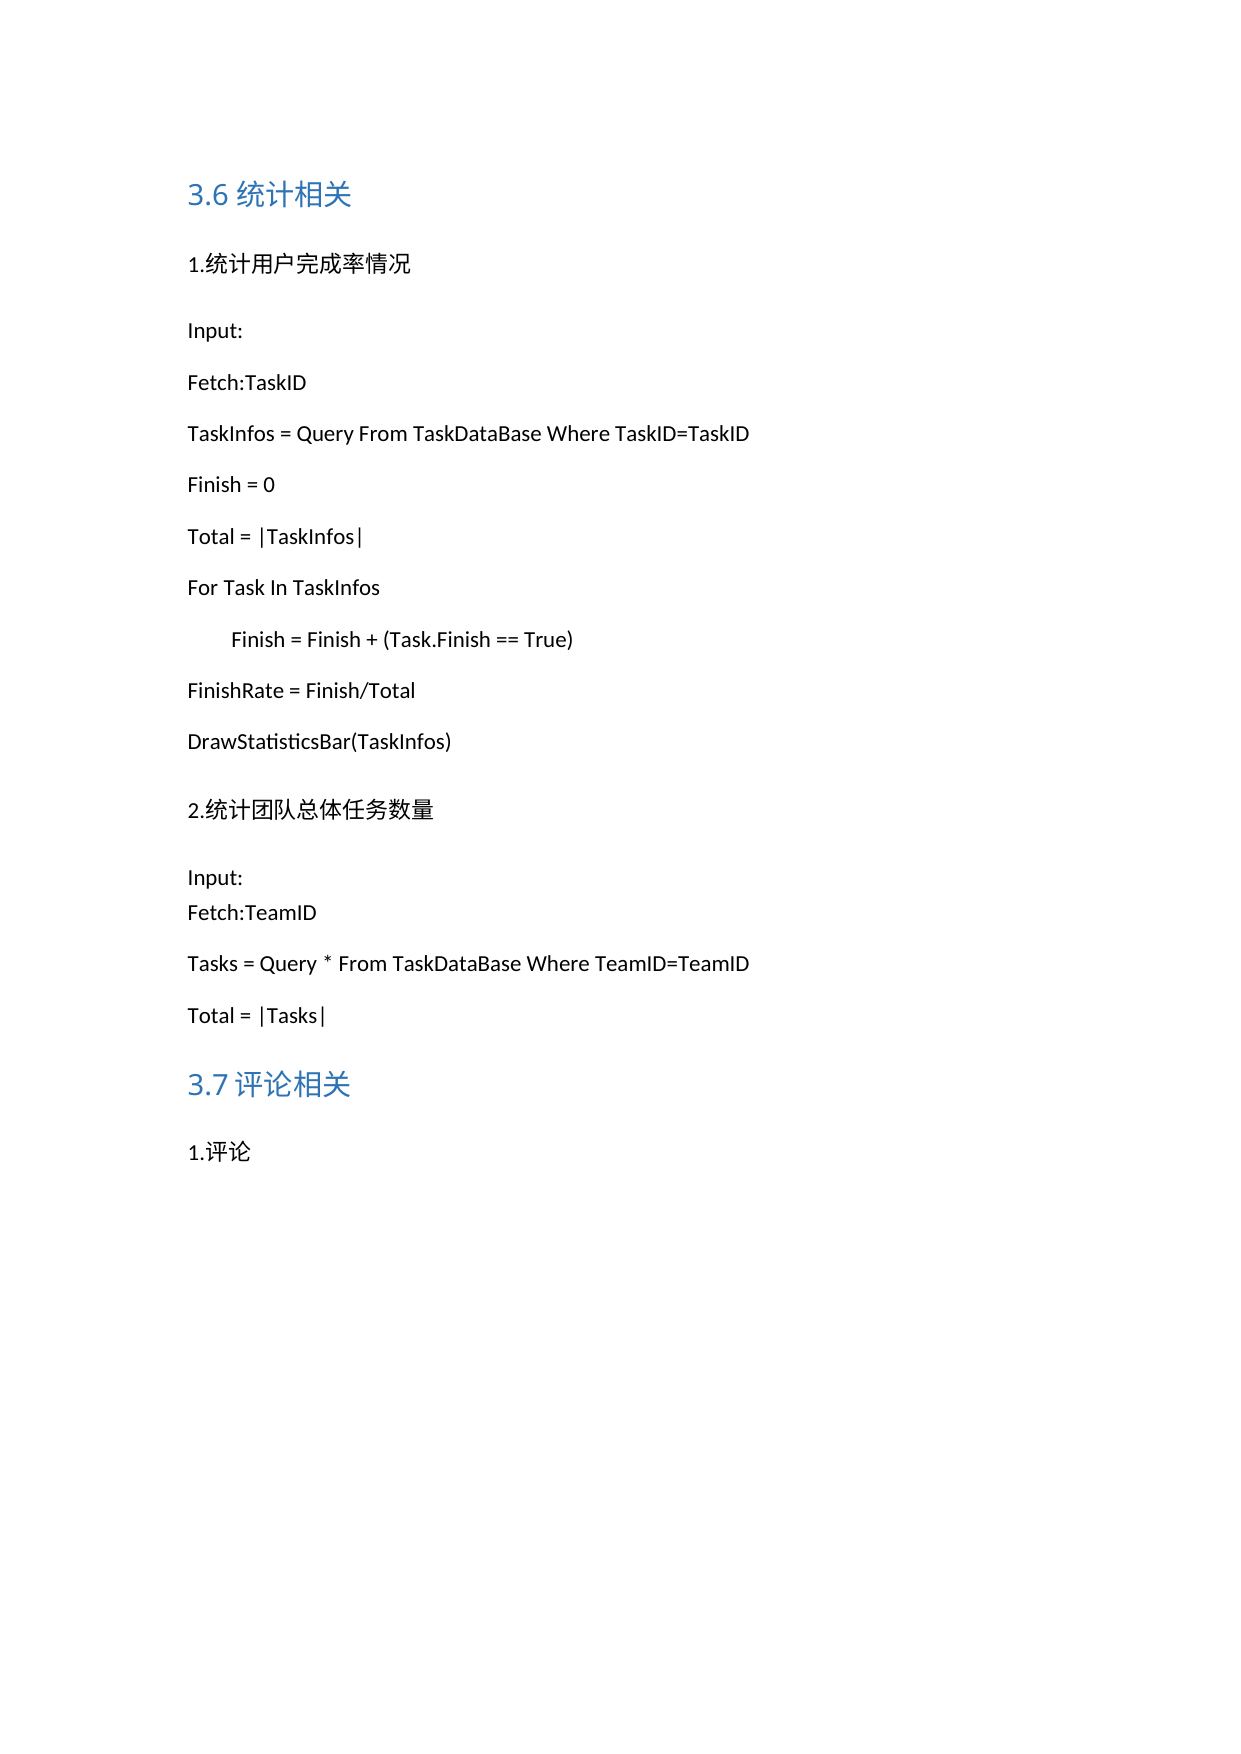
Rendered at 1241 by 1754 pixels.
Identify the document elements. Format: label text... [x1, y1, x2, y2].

text Input: Fetch:TeamID [187, 861, 1053, 928]
subtitle 3.7评论相关 [187, 1050, 1053, 1115]
text TaskInfos = Query From TaskDataBase Where TaskID=TaskID [187, 417, 1053, 449]
text Finish = 0 [187, 468, 1053, 501]
subtitle 3.6 统计相关 [187, 162, 1053, 227]
text FinishRate = Finish/Total [187, 674, 1053, 706]
text Total = |Tasks| [187, 998, 1053, 1031]
text Input: [187, 314, 1053, 347]
text Finish = Finish + (Task.Finish == True) [187, 622, 1053, 655]
text DrawStatisticsBar(TaskInfos) [187, 725, 1053, 758]
text Tasks = Query * From TaskDataBase Where TeamID=TeamID [187, 947, 1053, 980]
list 统计用户完成率情况 [187, 230, 1053, 295]
text 1.评论 [187, 1118, 1053, 1183]
list 统计团队总体任务数量 [187, 777, 1053, 842]
text Fetch:TaskID [187, 366, 1053, 398]
text For Task In TaskInfos [187, 571, 1053, 604]
text Total = |TaskInfos| [187, 520, 1053, 552]
